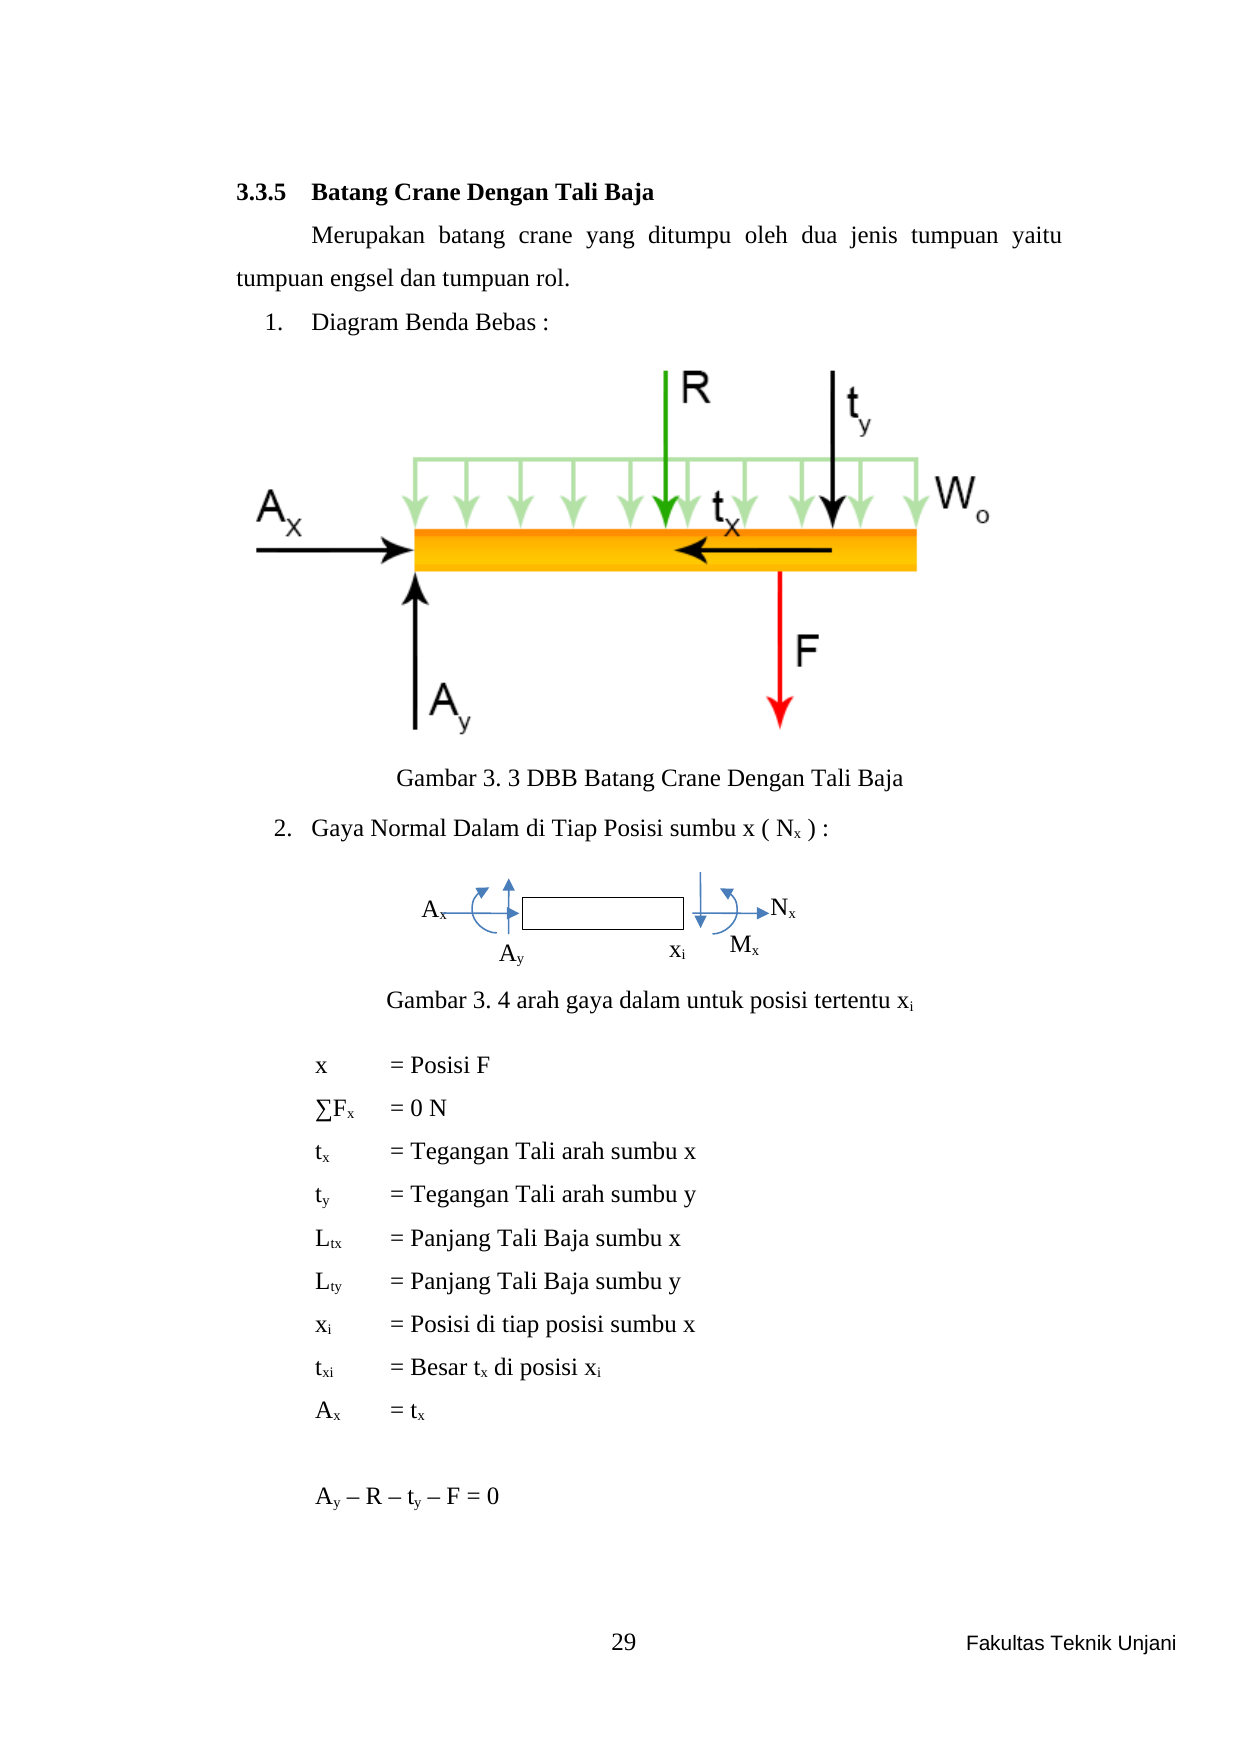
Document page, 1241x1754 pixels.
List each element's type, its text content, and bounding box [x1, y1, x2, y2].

list Diagram Benda Bebas : [264, 307, 1063, 335]
text Merupakan batang crane yang ditumpu oleh dua jenis tumpuan yaitu tumpuan engsel dan tumpuan rol. [236, 220, 1063, 292]
picture [236, 349, 1005, 749]
list Gaya Normal Dalam di Tiap Posisi sumbu x ( Nx ) : [274, 813, 1063, 842]
text Gambar 3. 3 DBB Batang Crane Dengan Tali Baja [236, 763, 1063, 792]
text Gambar 3. 4 arah gaya dalam untuk posisi tertentu xi [236, 986, 1063, 1014]
subtitle 3.3.5 Batang Crane Dengan Tali Baja [236, 177, 1063, 206]
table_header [300, 1035, 1078, 1539]
